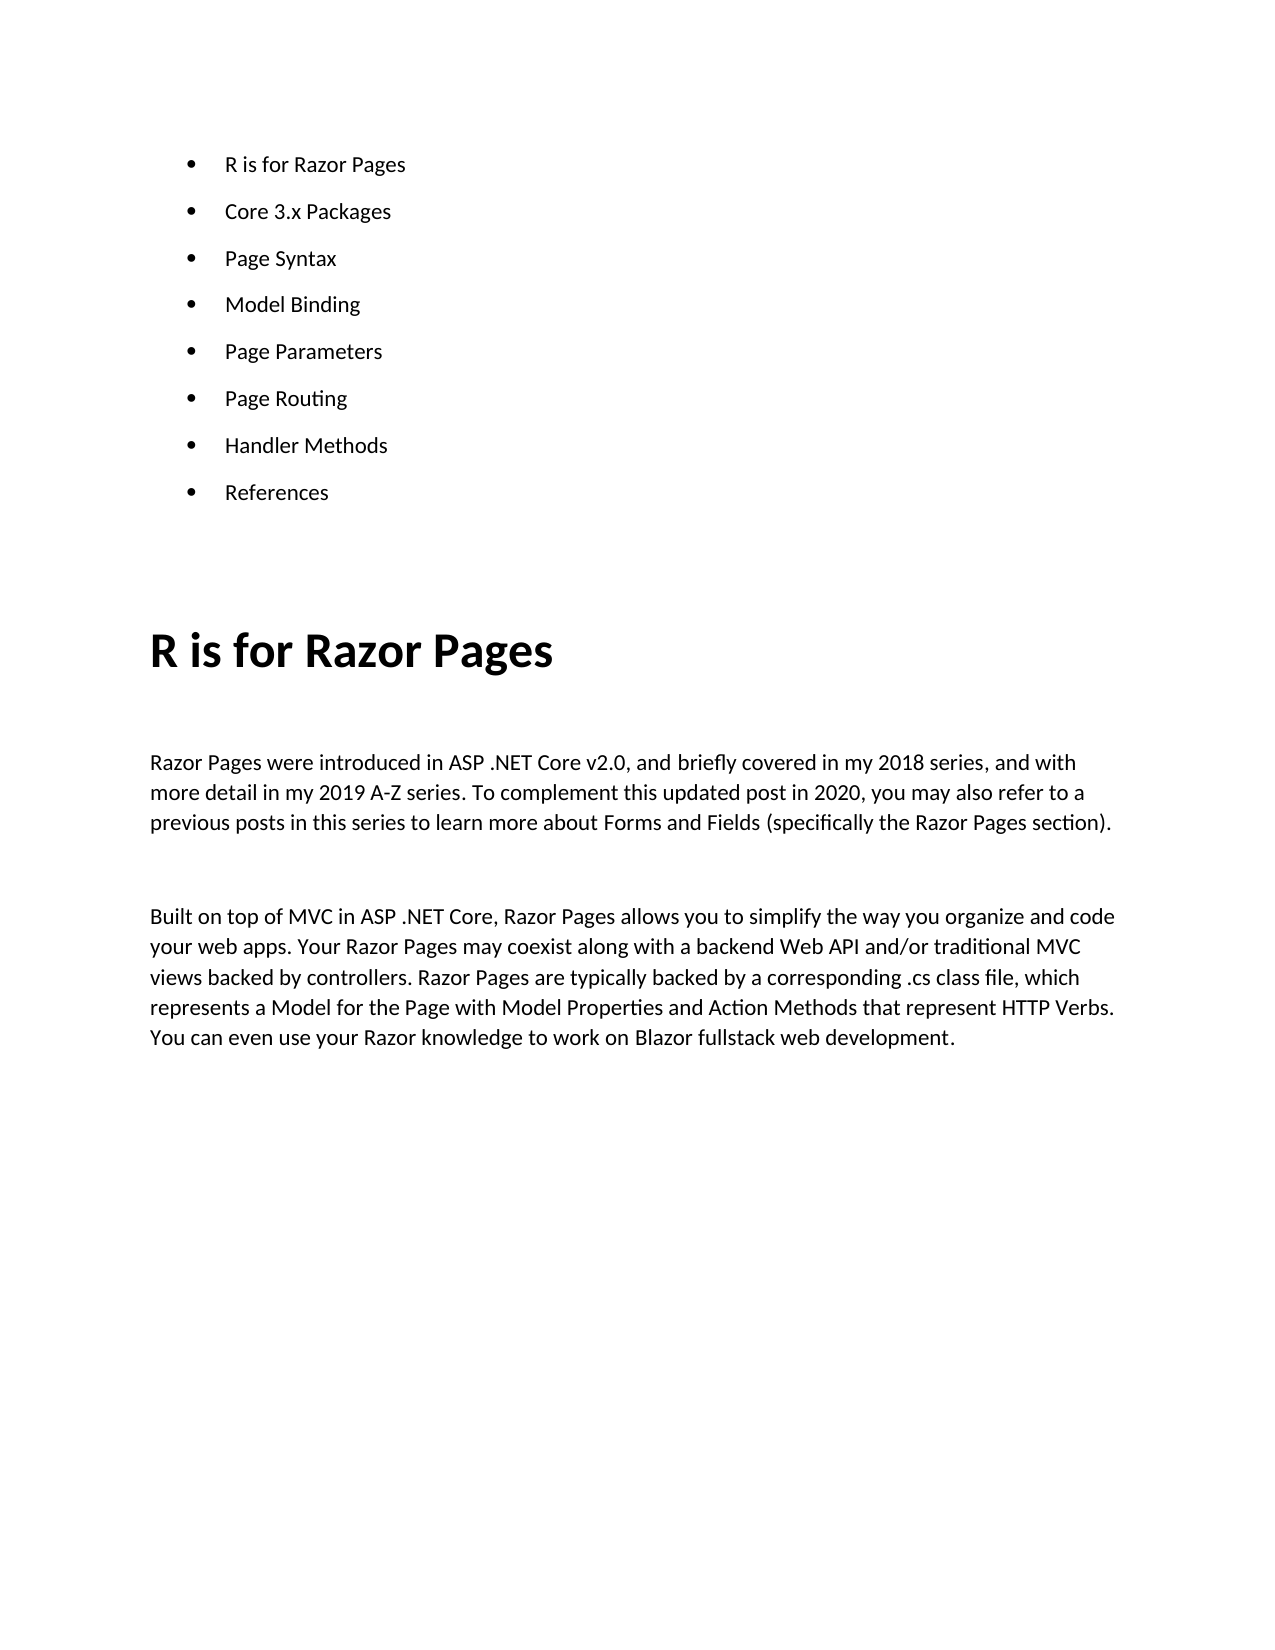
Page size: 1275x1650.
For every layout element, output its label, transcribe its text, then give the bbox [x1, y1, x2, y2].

list Page Routing [187, 384, 1125, 412]
list Handler Methods [187, 431, 1125, 459]
text R is for Razor Pages [150, 619, 1125, 680]
list Page Parameters [187, 337, 1125, 366]
list References [187, 478, 1125, 506]
text Built on top of MVC in ASP .NET Core, Razor Pages allows you to simplify the way you organize and code your web apps. Your Razor Pages may coexist along with a backend Web API and/or traditional MVC views backed by controllers. Razor Pages are typically backed by a corresponding .cs class file, which represents a Model for the Page with Model Properties and Action Methods that represent HTTP Verbs. You can even use your Razor knowledge to work on Blazor fullstack web development. [150, 902, 1125, 1051]
list Page Syntax [187, 244, 1125, 272]
text Razor Pages were introduced in ASP .NET Core v2.0, and briefly covered in my 2018 series, and with more detail in my 2019 A-Z series. To complement this updated post in 2020, you may also refer to a previous posts in this series to learn more about Forms and Fields (specifically the Razor Pages section). [150, 748, 1125, 837]
list Model Binding [187, 291, 1125, 319]
list R is for Razor Pages [187, 150, 1125, 178]
list Core 3.x Packages [187, 197, 1125, 225]
